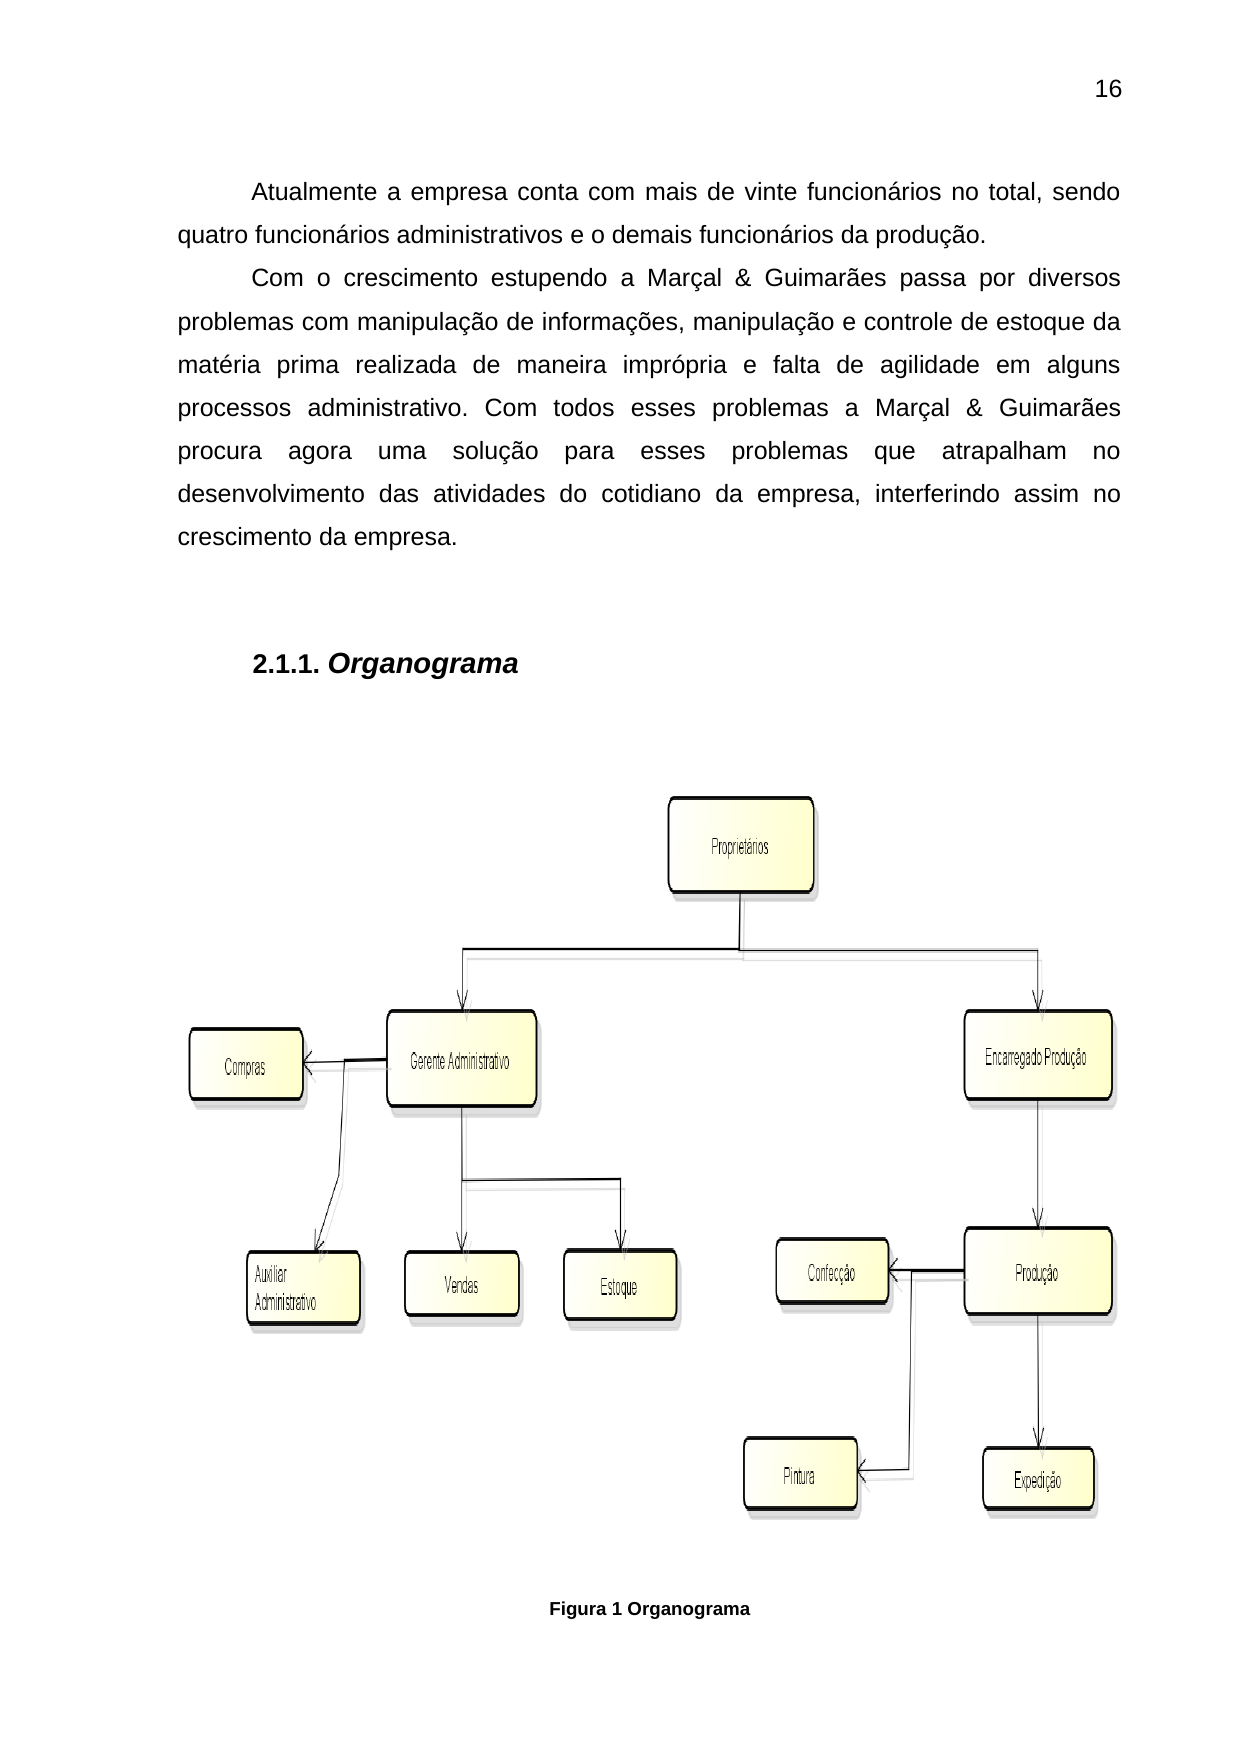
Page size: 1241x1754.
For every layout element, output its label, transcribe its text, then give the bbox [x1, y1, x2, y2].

text Atualmente a empresa conta com mais de vinte funcionários no total, sendo quatro funcionários administrativos e o demais funcionários da produção. [177, 177, 1122, 249]
text Com o crescimento estupendo a Marçal & Guimarães passa por diversos problemas com manipulação de informações, manipulação e controle de estoque da matéria prima realizada de maneira imprópria e falta de agilidade em alguns processos administrativo. Com todos esses problemas a Marçal & Guimarães procura agora uma solução para esses problemas que atrapalham no desenvolvimento das atividades do cotidiano da empresa, interferindo assim no crescimento da empresa. [177, 263, 1122, 551]
text Figura 1 Organograma [177, 1598, 1122, 1620]
picture [177, 733, 1122, 1584]
text Organograma [252, 646, 1122, 679]
